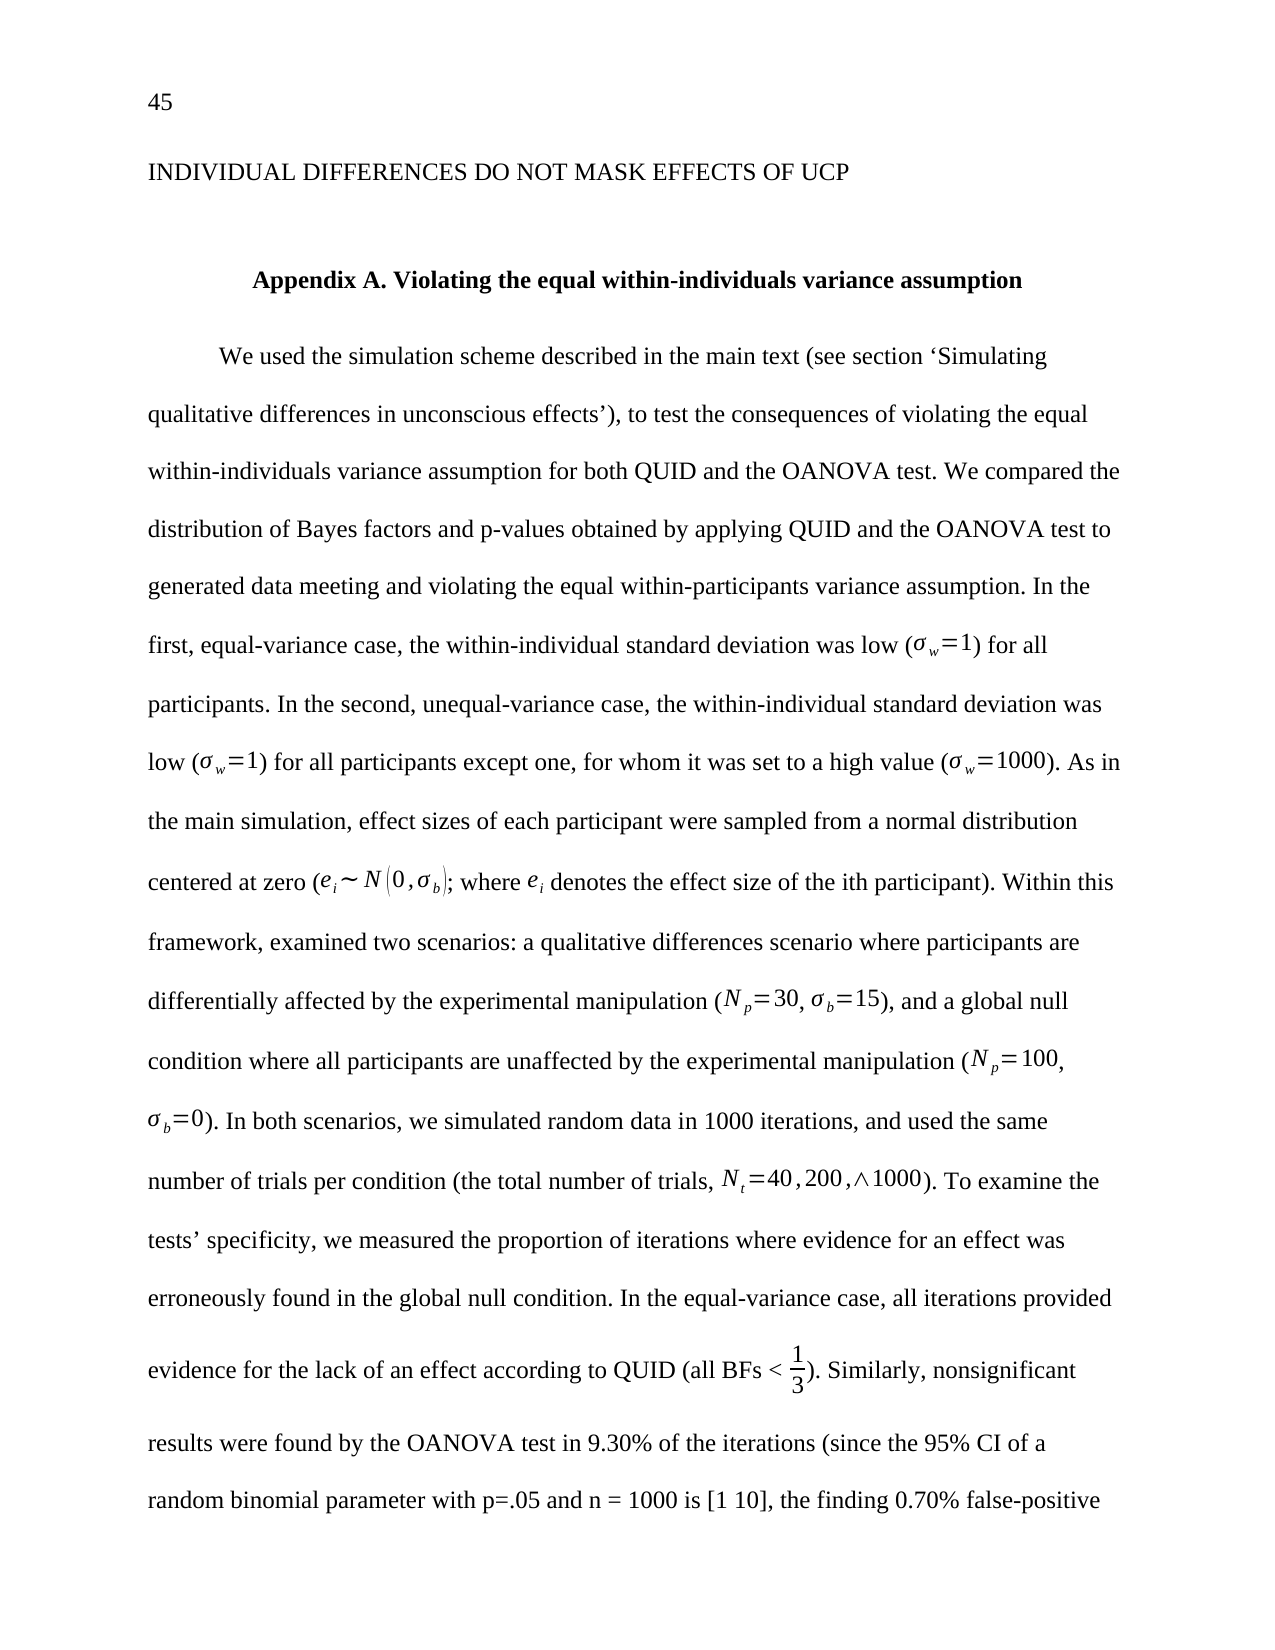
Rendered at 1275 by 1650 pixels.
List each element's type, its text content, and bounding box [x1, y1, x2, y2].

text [148, 341, 1127, 1514]
subtitle Appendix A. Violating the equal within-individuals variance assumption [148, 265, 1127, 294]
